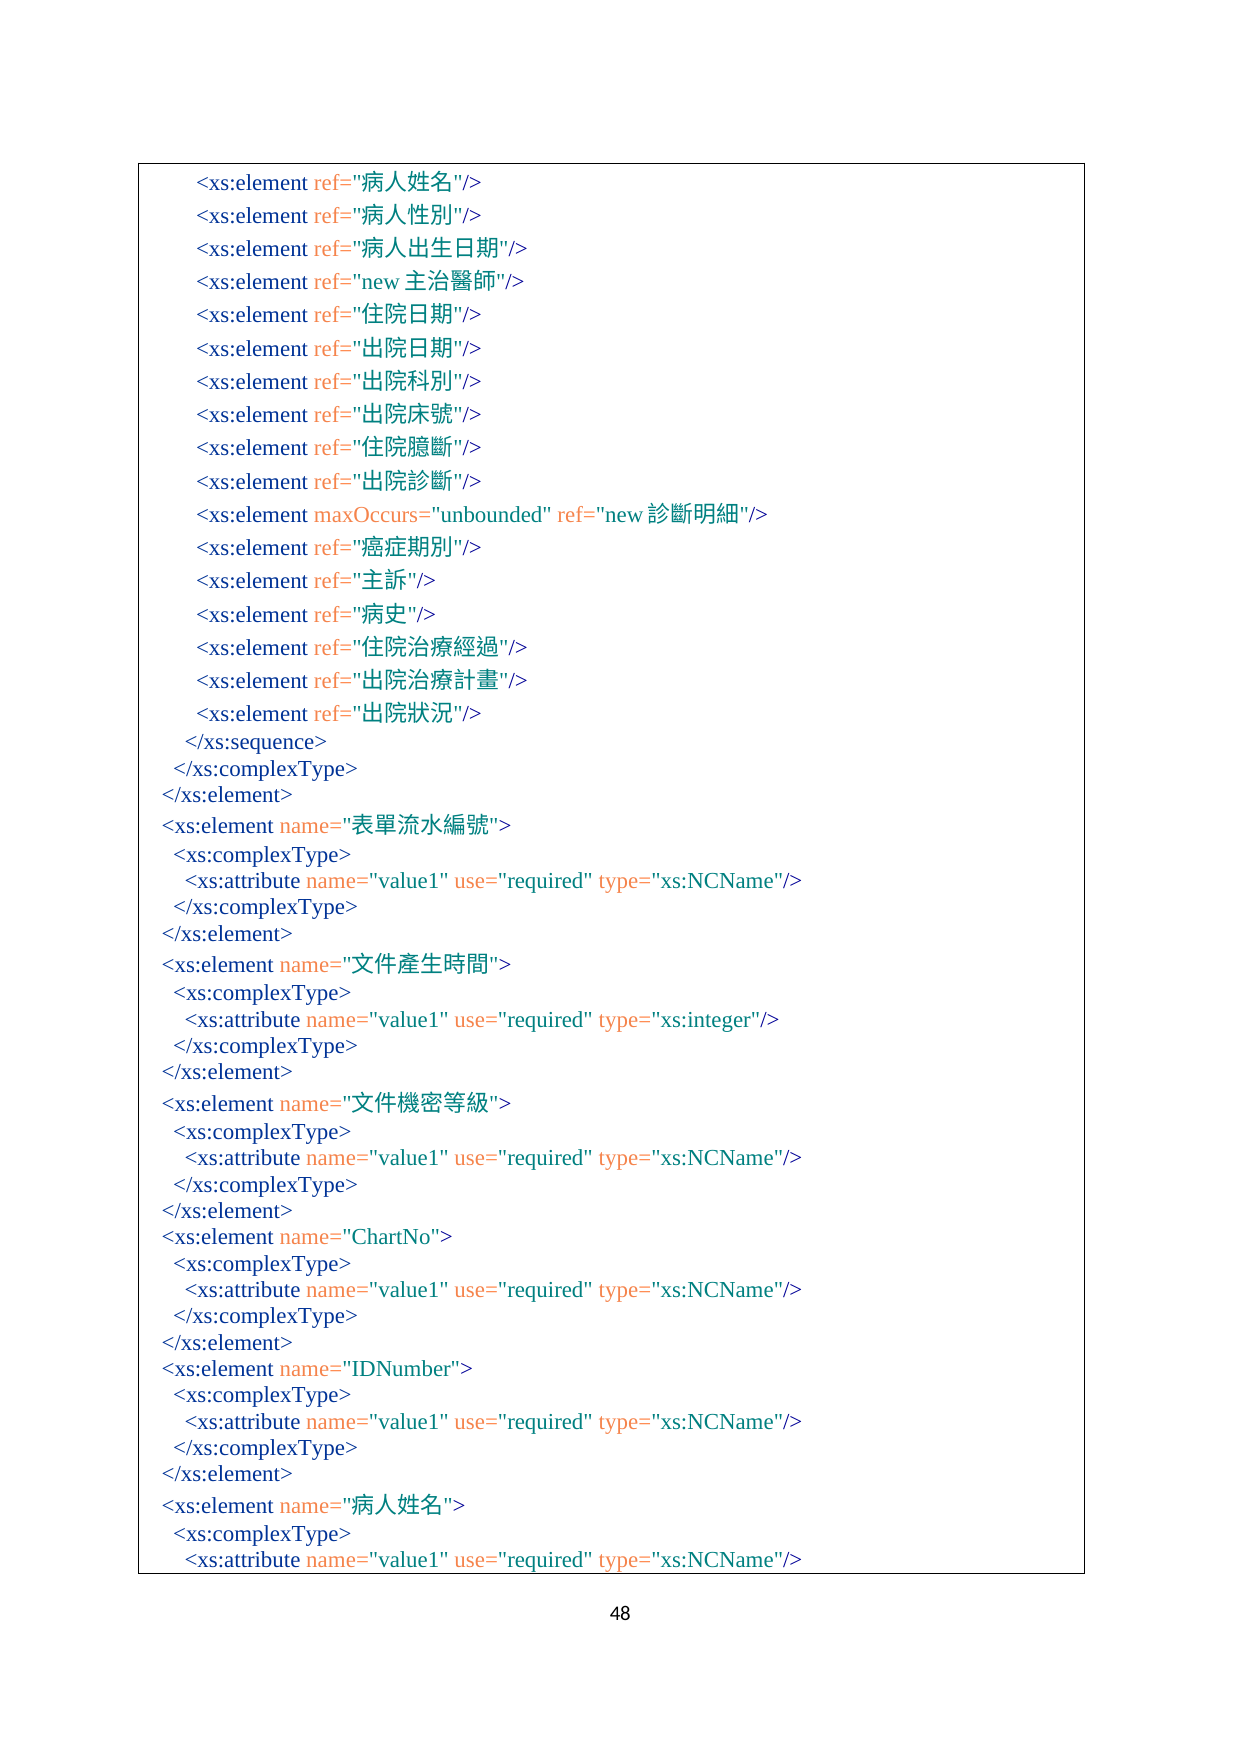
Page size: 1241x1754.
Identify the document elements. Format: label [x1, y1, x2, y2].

table_header [139, 164, 1084, 1573]
